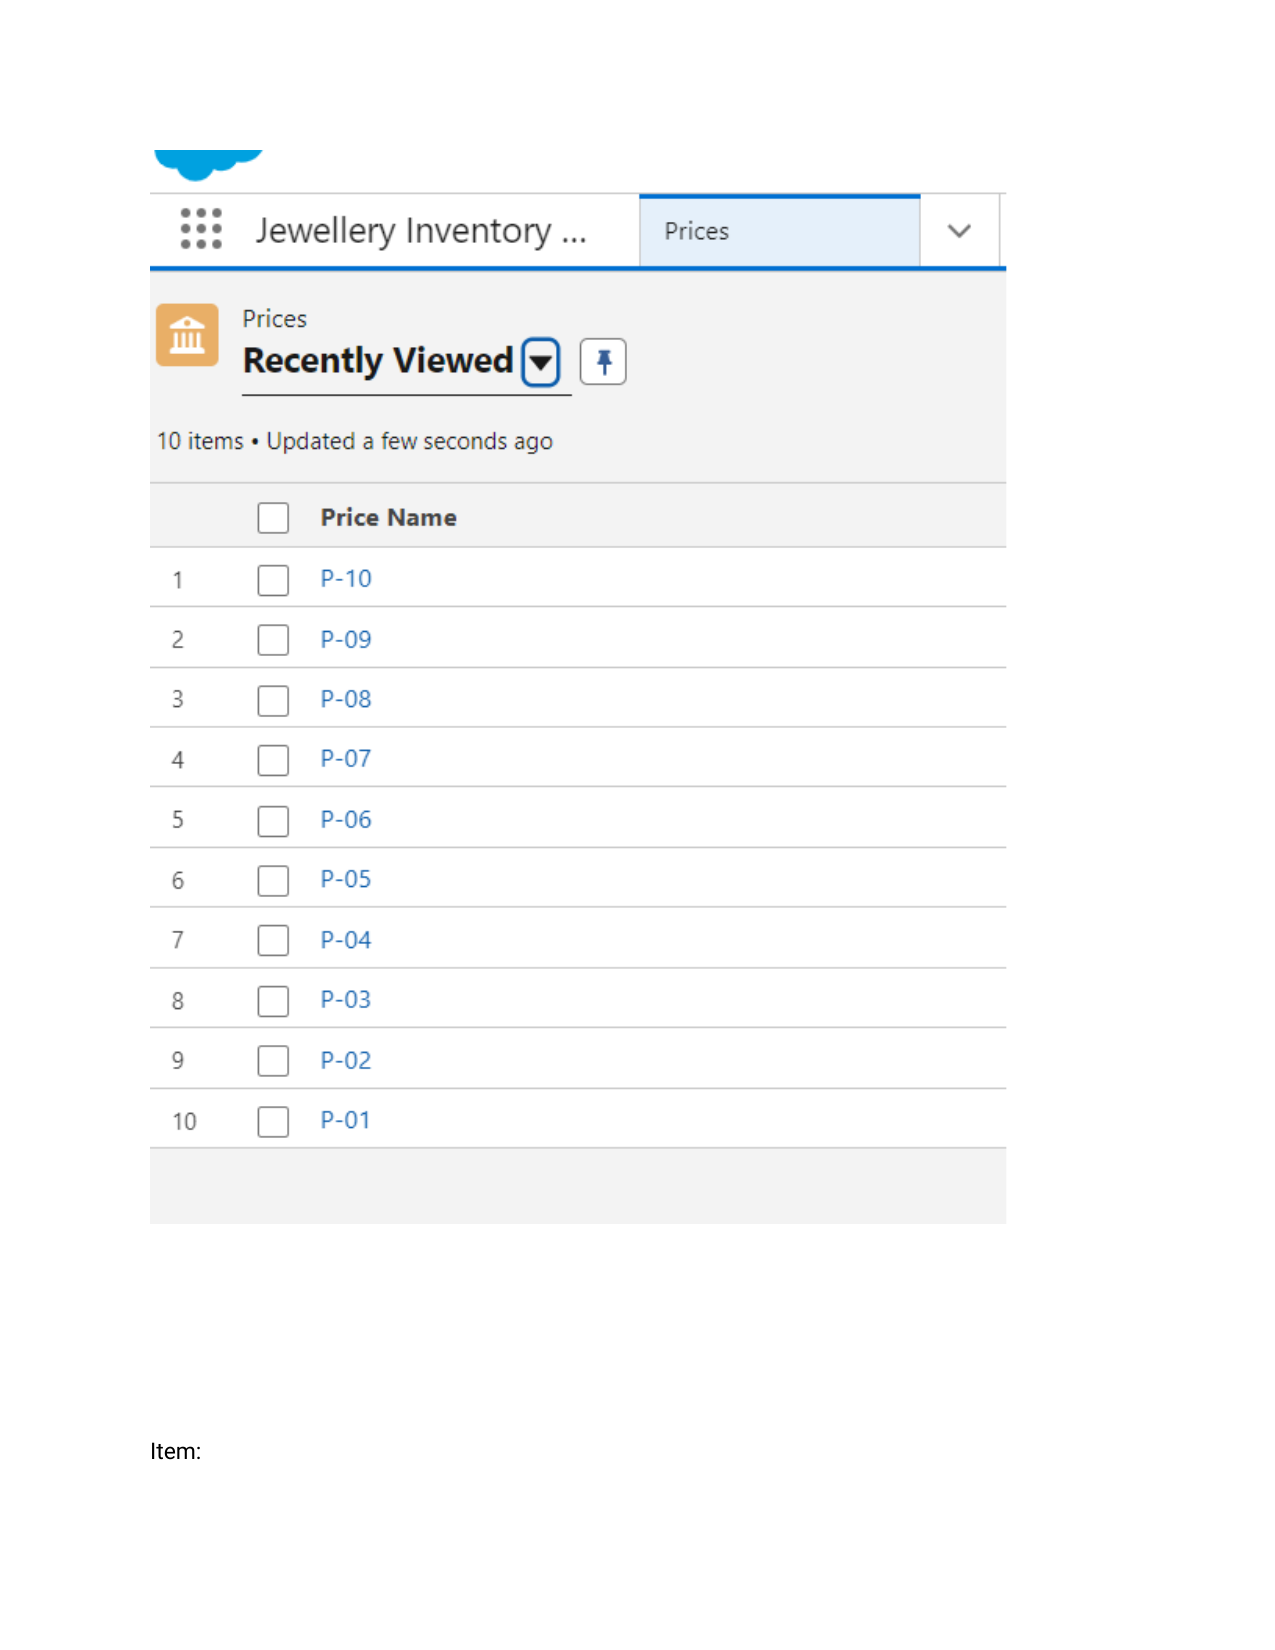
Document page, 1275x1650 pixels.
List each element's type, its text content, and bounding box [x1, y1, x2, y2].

text Item: [150, 1438, 1125, 1465]
picture [150, 150, 1007, 1224]
